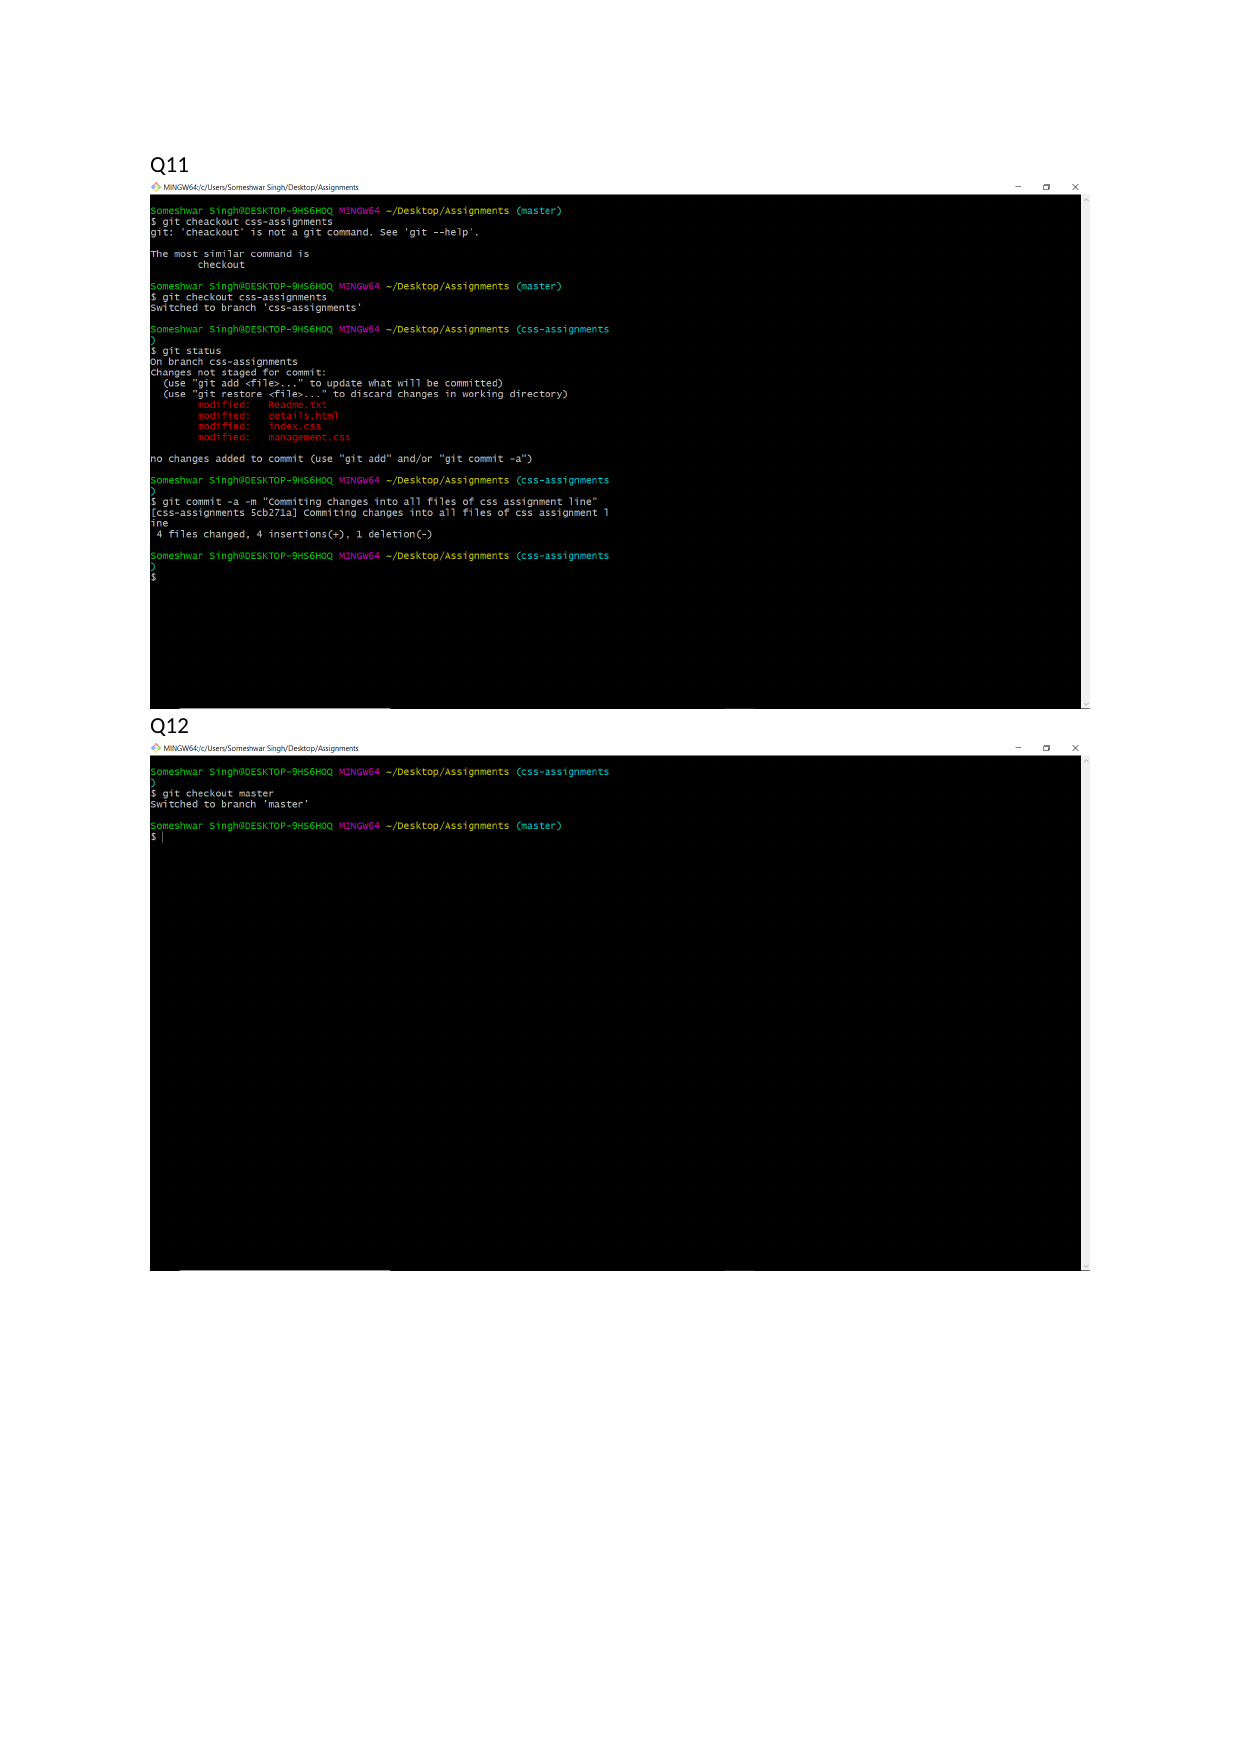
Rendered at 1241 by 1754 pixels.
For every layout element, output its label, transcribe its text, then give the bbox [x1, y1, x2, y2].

picture [150, 180, 1091, 709]
text Q11Q12 [150, 150, 1090, 180]
text Q11Q12 [150, 709, 1090, 741]
picture [150, 741, 1091, 1271]
